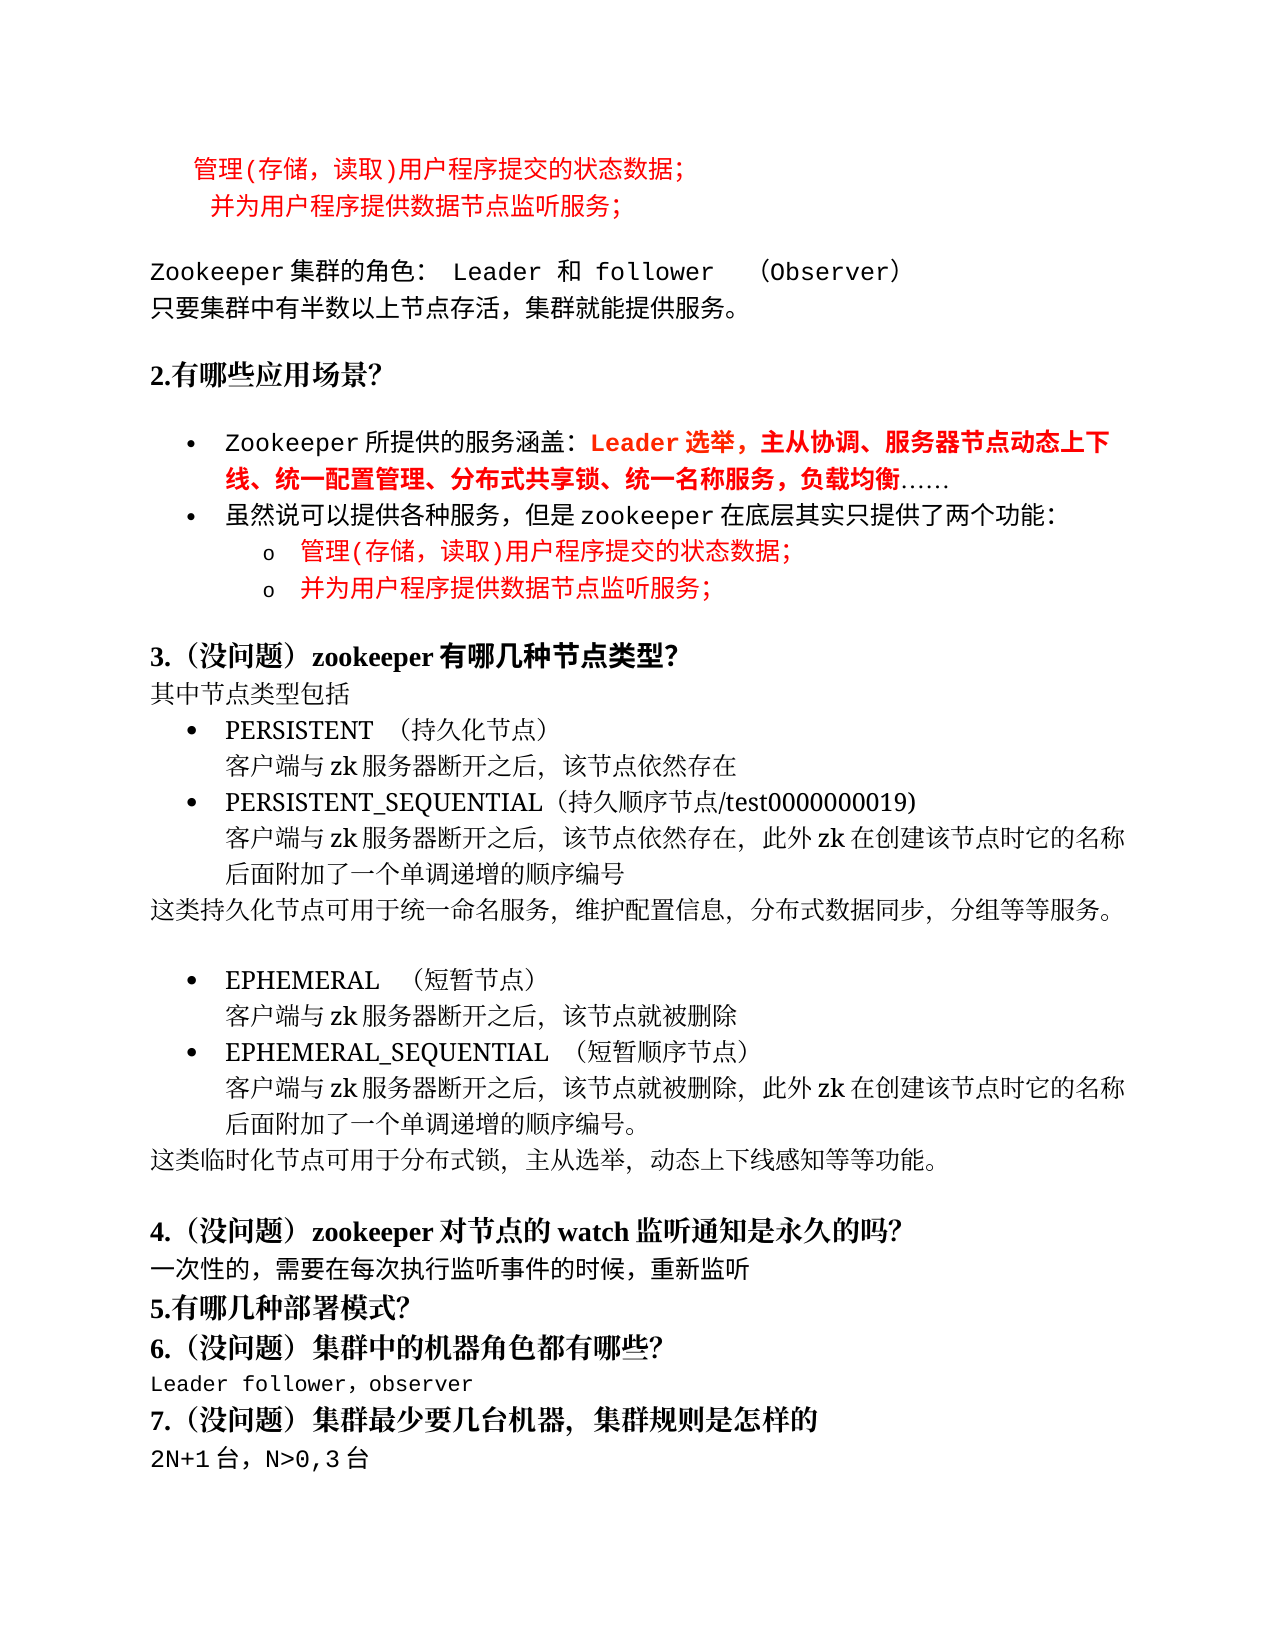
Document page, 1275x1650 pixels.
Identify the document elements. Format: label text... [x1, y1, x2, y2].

list EPHEMERAL_SEQUENTIAL （短暂顺序节点） [187, 1033, 1125, 1069]
text Leader follower，observer [150, 1366, 1125, 1398]
list PERSISTENT_SEQUENTIAL（持久顺序节点/test0000000019) [187, 782, 1125, 818]
text 6.（没问题）集群中的机器角色都有哪些？ [150, 1326, 1125, 1366]
text 一次性的，需要在每次执行监听事件的时候，重新监听 [150, 1249, 1125, 1286]
text 管理(存储，读取)用户程序提交的状态数据； [150, 150, 1125, 186]
text 2N+1台，N>0,3台 [150, 1439, 1125, 1475]
list Zookeeper所提供的服务涵盖：Leader选举，主从协调、服务器节点动态上下线、统一配置管理、分布式共享锁、统一名称服务，负载均衡…… [187, 423, 1125, 495]
text 5.有哪几种部署模式？ [150, 1286, 1125, 1326]
text 客户端与zk服务器断开之后，该节点依然存在，此外zk在创建该节点时它的名称后面附加了一个单调递增的顺序编号 [225, 818, 1125, 891]
list PERSISTENT （持久化节点） [187, 710, 1125, 746]
list 虽然说可以提供各种服务，但是zookeeper在底层其实只提供了两个功能： [187, 495, 1125, 532]
text 客户端与zk服务器断开之后，该节点就被删除 [225, 997, 1125, 1033]
text 这类临时化节点可用于分布式锁，主从选举，动态上下线感知等等功能。 [150, 1141, 1125, 1177]
text 客户端与zk服务器断开之后，该节点依然存在 [225, 746, 1125, 782]
text 并为用户程序提供数据节点监听服务； [150, 186, 1125, 223]
text 3.（没问题）zookeeper有哪几种节点类型？ [150, 634, 1125, 674]
text 这类持久化节点可用于统一命名服务，维护配置信息，分布式数据同步，分组等等服务。 [150, 891, 1125, 926]
list 管理(存储，读取)用户程序提交的状态数据； [262, 532, 1125, 568]
list EPHEMERAL （短暂节点） [187, 961, 1125, 997]
text Zookeeper集群的角色： Leader 和 follower （Observer） [150, 252, 1125, 288]
text 客户端与zk服务器断开之后，该节点就被删除，此外zk在创建该节点时它的名称后面附加了一个单调递增的顺序编号。 [225, 1069, 1125, 1141]
text 只要集群中有半数以上节点存活，集群就能提供服务。 [150, 288, 1125, 324]
text 7.（没问题）集群最少要几台机器，集群规则是怎样的 [150, 1398, 1125, 1439]
list 并为用户程序提供数据节点监听服务； [262, 568, 1125, 604]
text 其中节点类型包括 [150, 674, 1125, 710]
text 2.有哪些应用场景？ [150, 353, 1125, 393]
text 4.（没问题）zookeeper对节点的watch监听通知是永久的吗？ [150, 1209, 1125, 1249]
